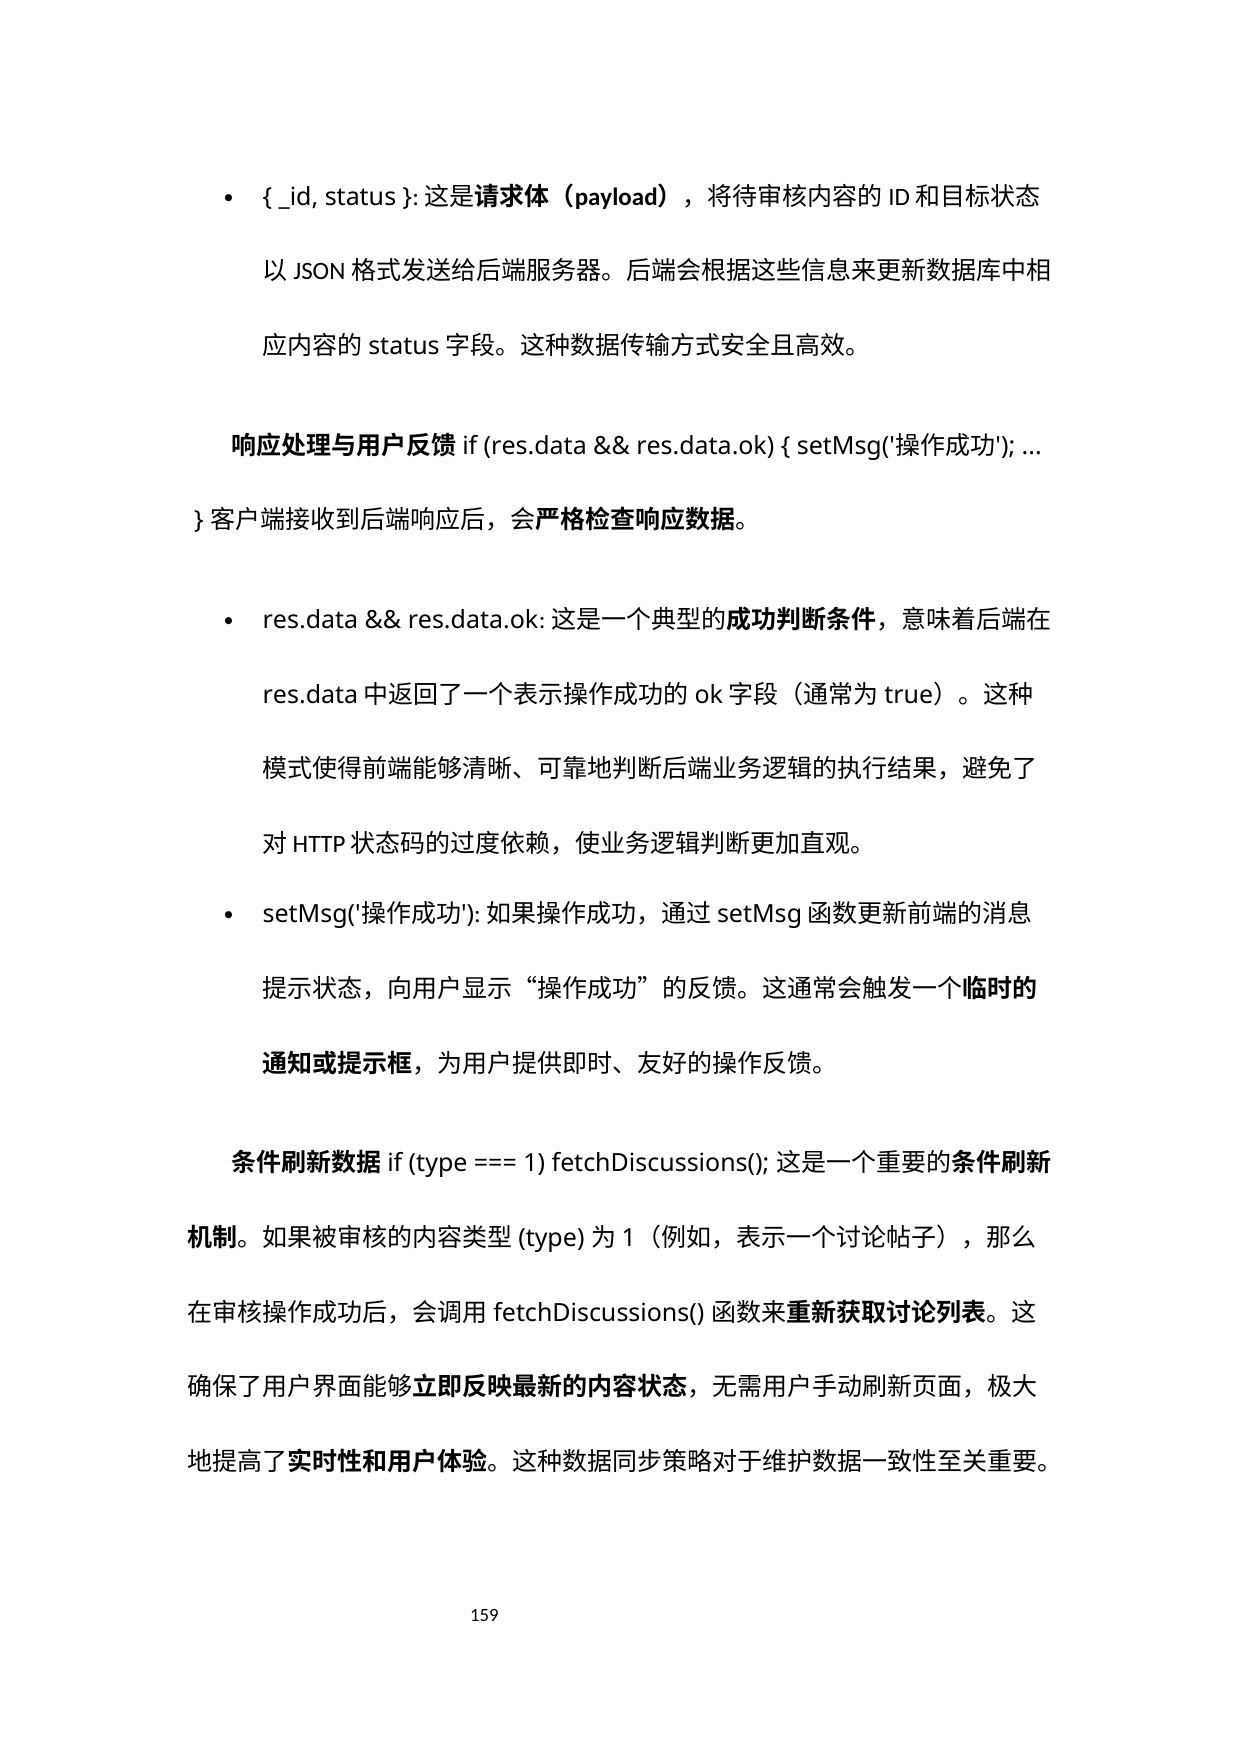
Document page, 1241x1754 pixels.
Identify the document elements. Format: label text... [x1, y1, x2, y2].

list { _id, status }: 这是请求体（payload），将待审核内容的 ID 和目标状态以 JSON 格式发送给后端服务器。后端会根据这些信息来更新数据库中相应内容的 status 字段。这种数据传输方式安全且高效。 [225, 162, 1053, 376]
text 响应处理与用户反馈 if (res.data && res.data.ok) { setMsg('操作成功'); ... } 客户端接收到后端响应后，会严格检查响应数据。 [187, 411, 1053, 550]
list res.data && res.data.ok: 这是一个典型的成功判断条件，意味着后端在 res.data 中返回了一个表示操作成功的 ok 字段（通常为 true）。这种模式使得前端能够清晰、可靠地判断后端业务逻辑的执行结果，避免了对HTTP状态码的过度依赖，使业务逻辑判断更加直观。 [225, 585, 1053, 874]
text 条件刷新数据 if (type === 1) fetchDiscussions(); 这是一个重要的条件刷新机制。如果被审核的内容类型 (type) 为 1（例如，表示一个讨论帖子），那么在审核操作成功后，会调用 fetchDiscussions() 函数来重新获取讨论列表。这确保了用户界面能够立即反映最新的内容状态，无需用户手动刷新页面，极大地提高了实时性和用户体验。这种数据同步策略对于维护数据一致性至关重要。 [187, 1128, 1053, 1492]
list setMsg('操作成功'): 如果操作成功，通过 setMsg 函数更新前端的消息提示状态，向用户显示“操作成功”的反馈。这通常会触发一个临时的通知或提示框，为用户提供即时、友好的操作反馈。 [225, 879, 1053, 1094]
